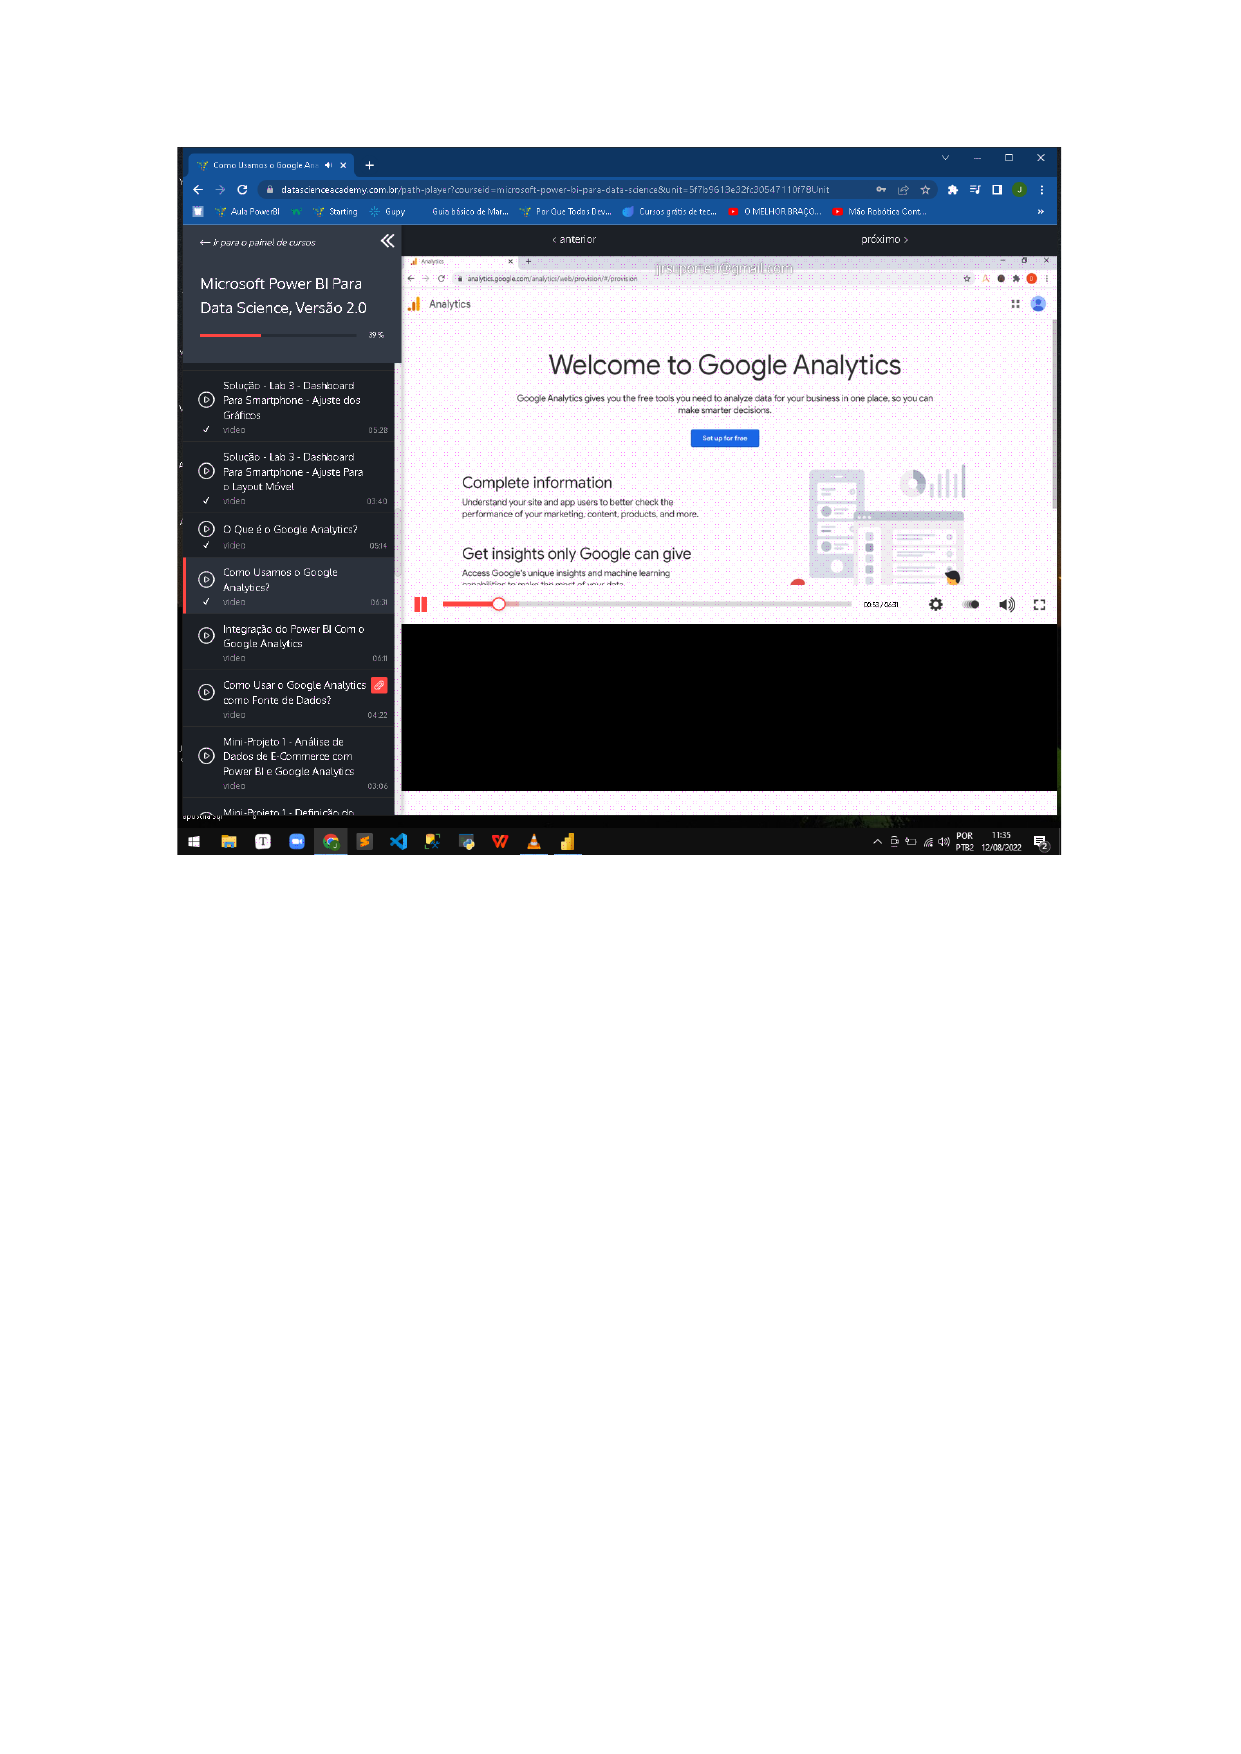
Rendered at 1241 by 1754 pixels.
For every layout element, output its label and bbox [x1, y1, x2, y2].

picture [177, 147, 1062, 855]
